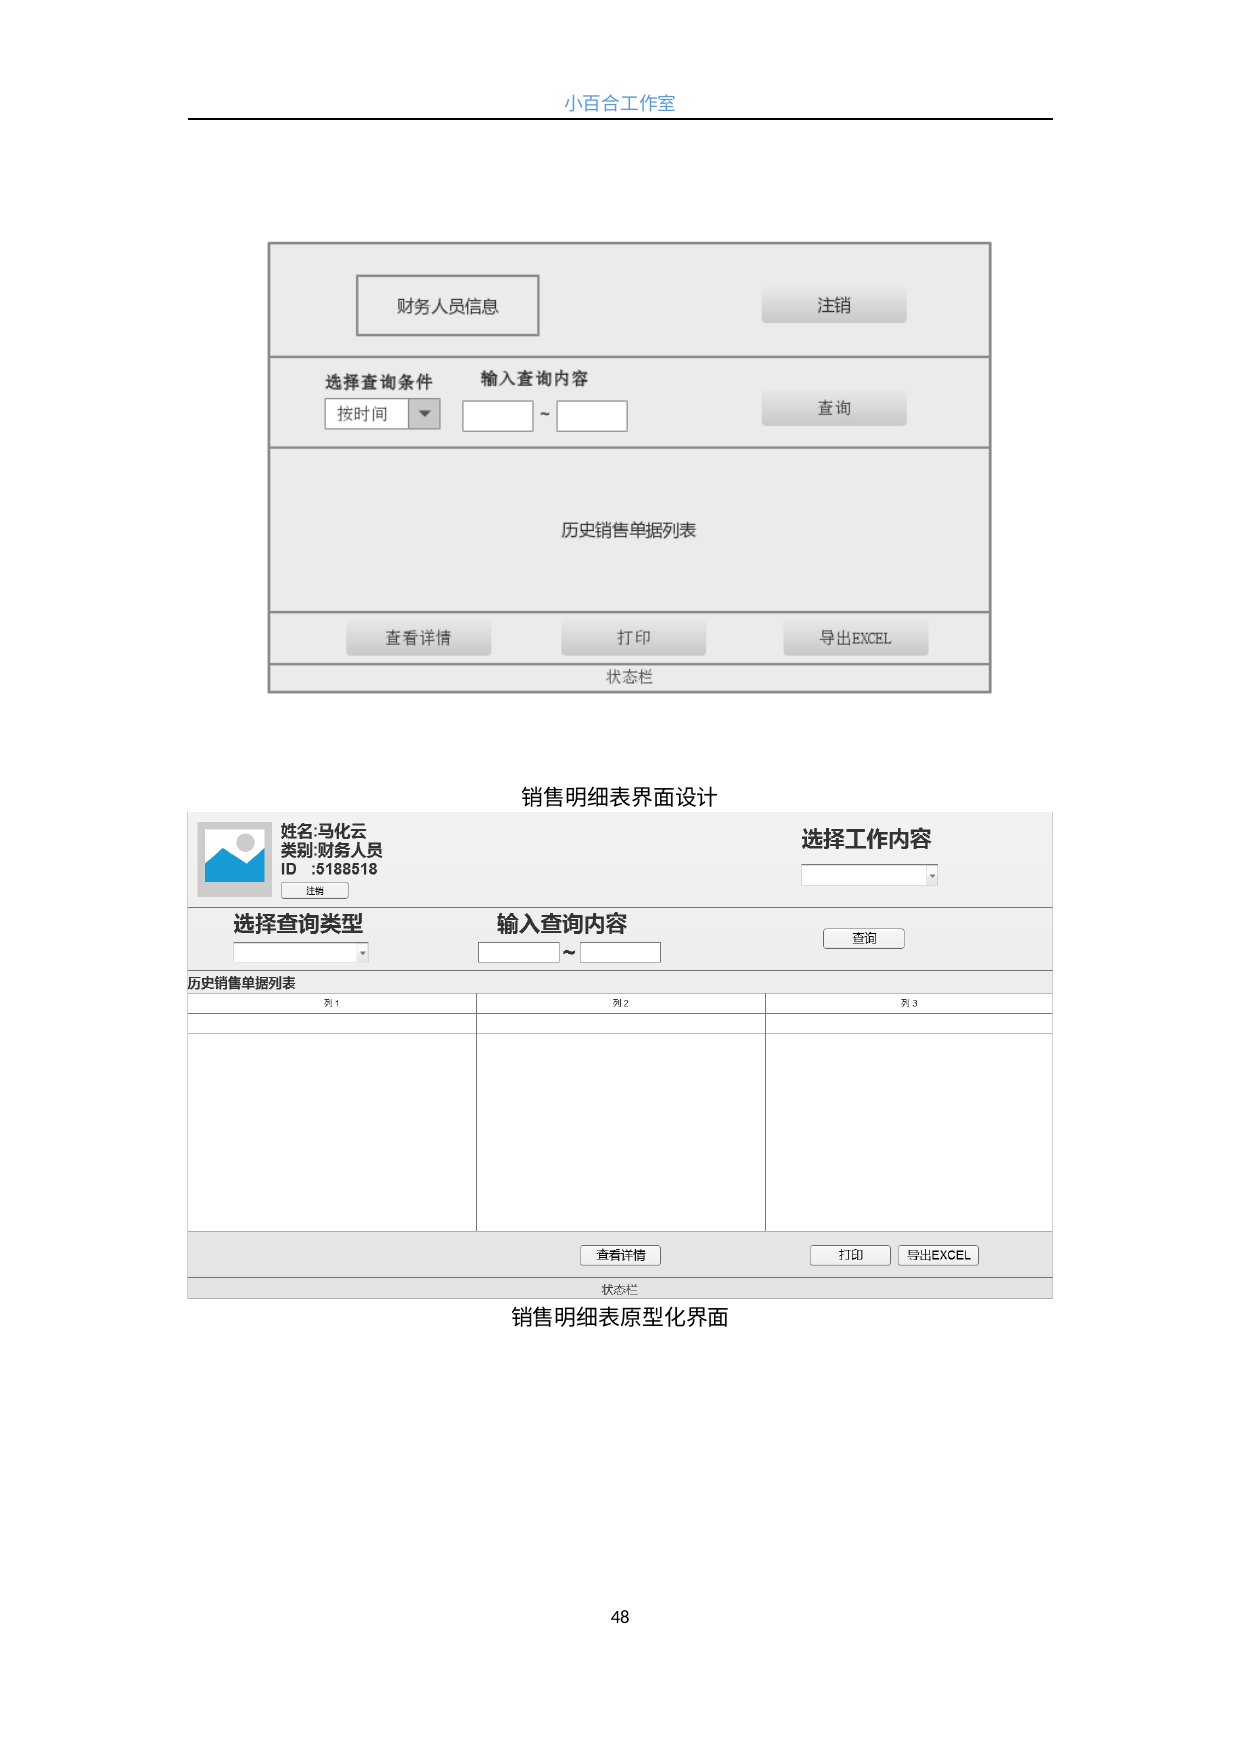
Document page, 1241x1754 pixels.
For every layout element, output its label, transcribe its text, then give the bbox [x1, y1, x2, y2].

text 销售明细表原型化界面 [187, 1299, 1053, 1332]
text 销售明细表界面设计 [187, 779, 1053, 812]
picture [187, 162, 1053, 755]
picture [187, 812, 1053, 1299]
